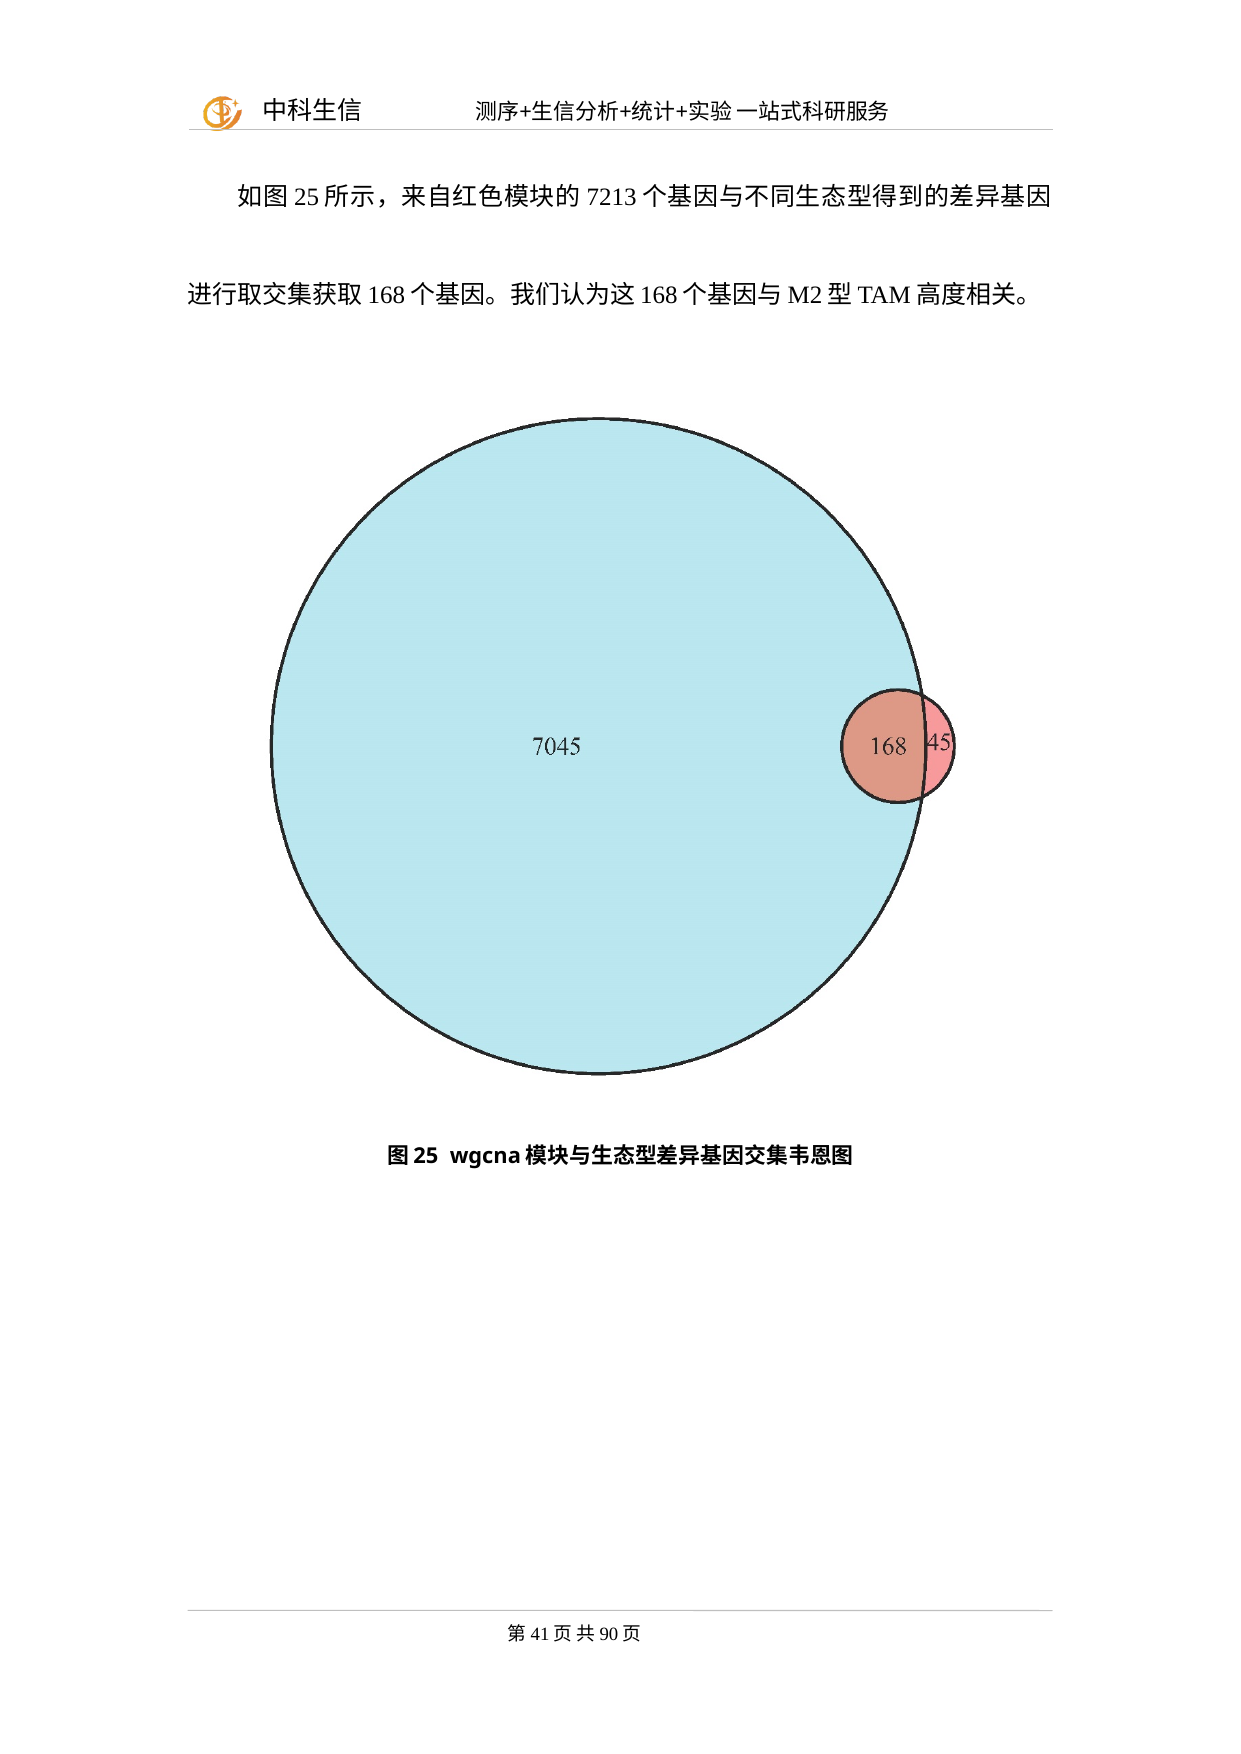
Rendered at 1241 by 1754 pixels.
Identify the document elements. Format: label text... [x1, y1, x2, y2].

picture [237, 342, 988, 1093]
text 图25 wgcna模块与生态型差异基因交集韦恩图 [187, 1137, 1053, 1170]
picture [201, 94, 244, 129]
text 如图25所示，来自红色模块的7213个基因与不同生态型得到的差异基因进行取交集获取168个基因。我们认为这168个基因与M2型TAM高度相关。 [187, 162, 1053, 325]
